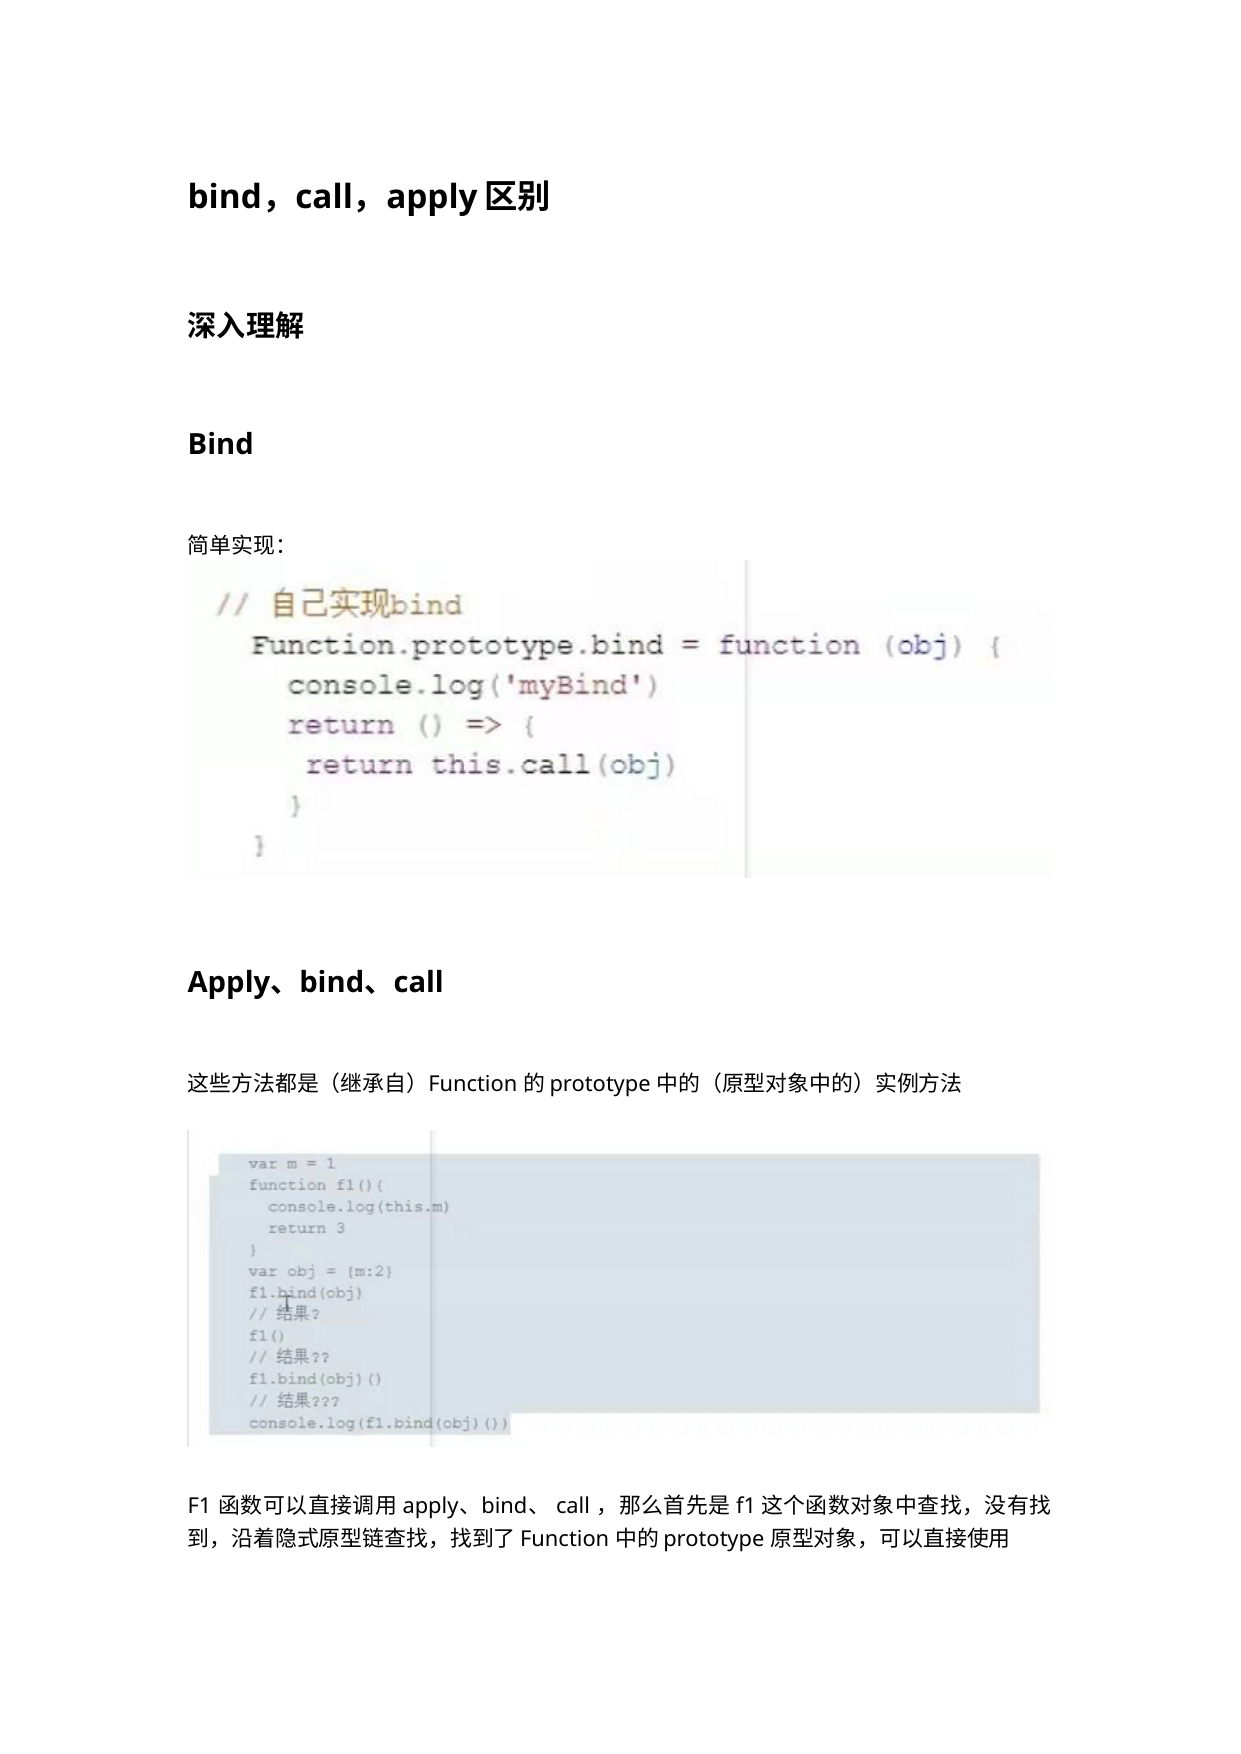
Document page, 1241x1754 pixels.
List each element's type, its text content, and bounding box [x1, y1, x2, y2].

picture [187, 1130, 1053, 1447]
subtitle 深入理解 [187, 291, 1053, 356]
text 这些方法都是（继承自）Function 的prototype 中的（原型对象中的）实例方法 [187, 1066, 1053, 1098]
subtitle Apply、bind、call [187, 947, 1053, 1012]
subtitle Bind [187, 410, 1053, 475]
text F1 函数可以直接调用apply、bind、 call ，那么首先是f1这个函数对象中查找，没有找到，沿着隐式原型链查找，找到了Function 中的prototype 原型对象，可以直接使用 [187, 1488, 1053, 1553]
subtitle bind，call，apply区别 [187, 162, 1053, 227]
text 简单实现： [187, 528, 1053, 560]
picture [187, 560, 1053, 878]
